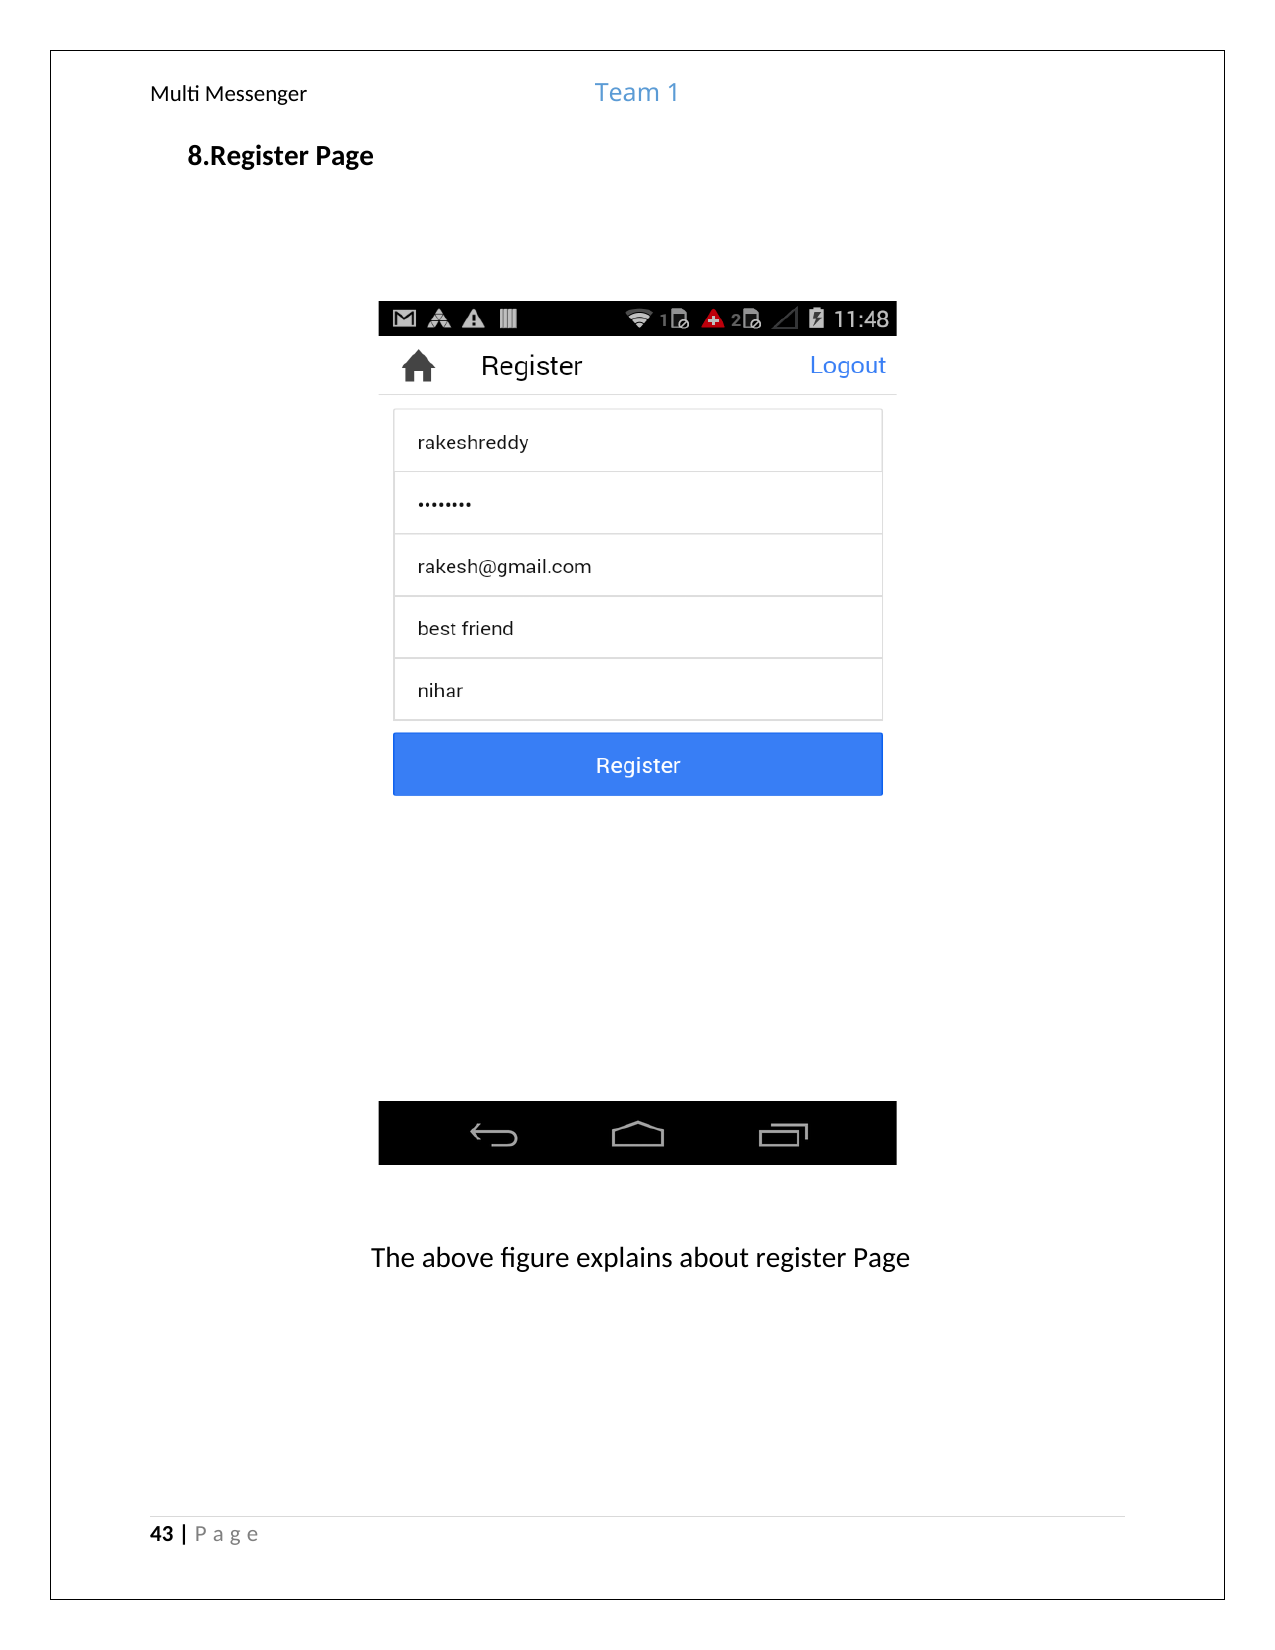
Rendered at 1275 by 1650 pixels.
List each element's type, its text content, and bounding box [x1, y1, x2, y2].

picture [378, 301, 897, 1165]
text The above figure explains about register Page [150, 1239, 1125, 1274]
text 8.Register Page [187, 137, 1125, 173]
